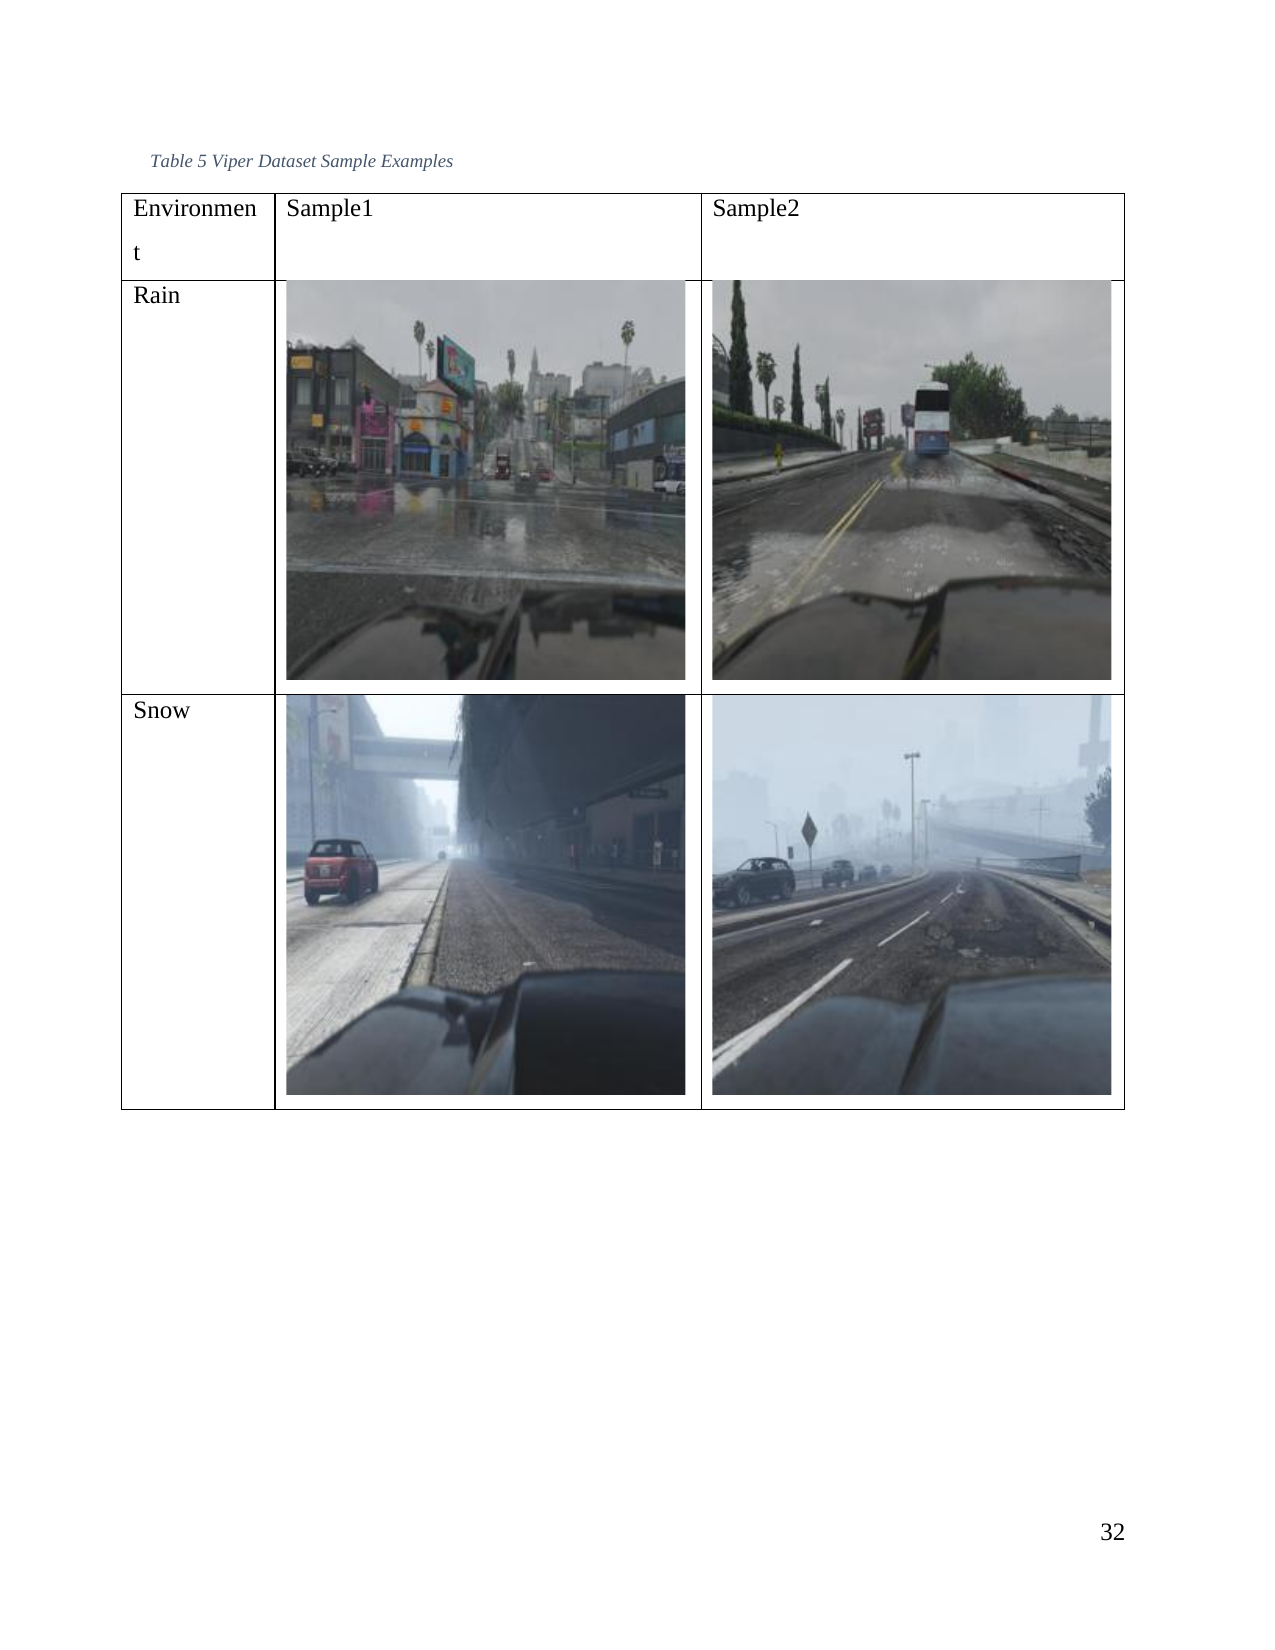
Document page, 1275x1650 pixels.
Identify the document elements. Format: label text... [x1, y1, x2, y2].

table_cell [702, 281, 1124, 694]
picture [286, 695, 686, 1095]
picture [712, 695, 1112, 1095]
table_cell [276, 695, 701, 1109]
text Table Viper Dataset Sample Examples [150, 150, 1125, 172]
table_cell Snow [122, 695, 274, 1109]
table_cell [702, 695, 1124, 1109]
table_header Environment [122, 194, 274, 279]
table_cell [276, 281, 701, 694]
picture [712, 280, 1112, 680]
table_header Sample1 [276, 194, 701, 279]
picture [286, 280, 686, 680]
table_header Sample2 [702, 194, 1124, 279]
table_cell Rain [122, 281, 274, 694]
